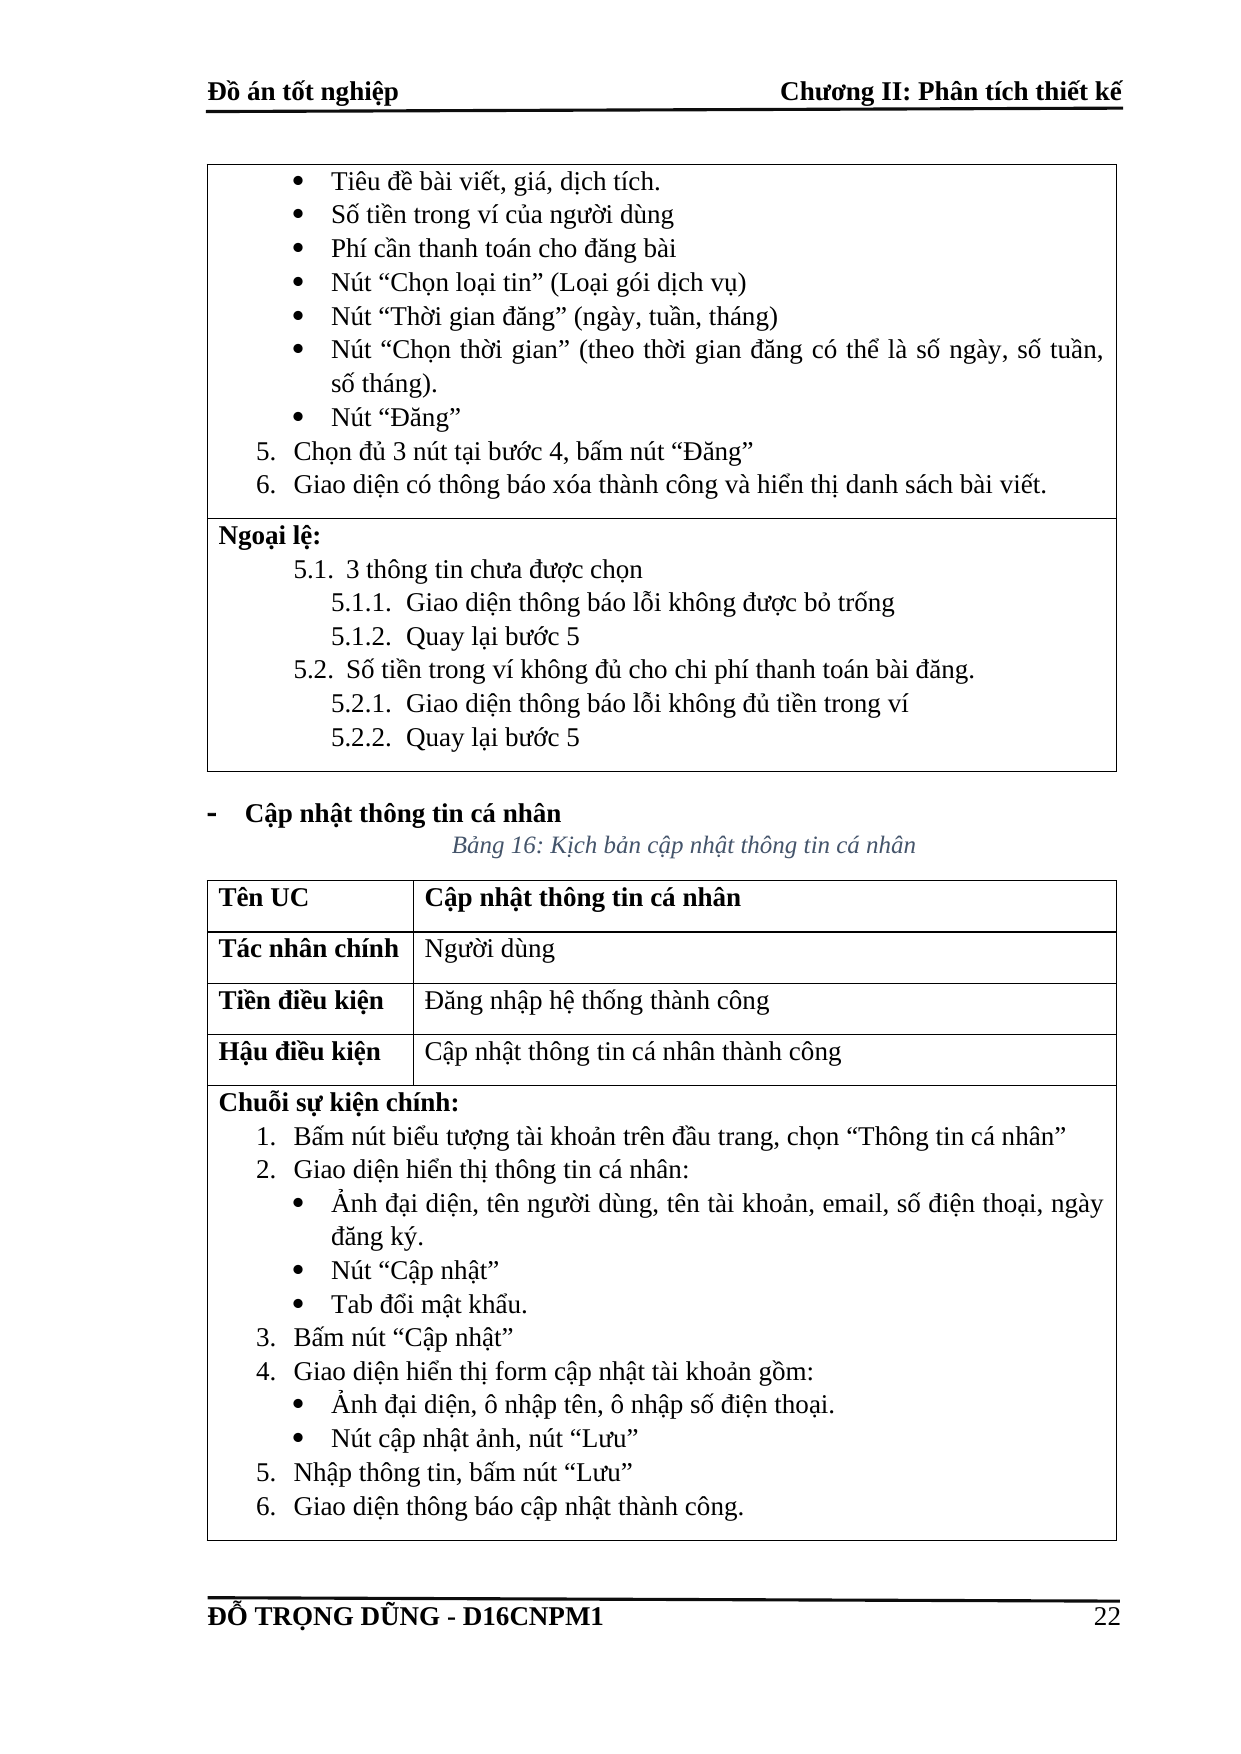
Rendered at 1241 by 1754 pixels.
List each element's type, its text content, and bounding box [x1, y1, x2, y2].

table_header Cập nhật thông tin cá nhân [414, 881, 1116, 931]
table_cell Hậu điều kiện [208, 1035, 413, 1085]
text Bảng 16: Kịch bản cập nhật thông tin cá nhân [244, 831, 1123, 859]
table_cell Chuỗi sự kiện chính: Bấm nút biểu tượng tài khoản trên đầu trang, chọn “Thông tin cá nhân” Giao diện hiển thị thông tin cá nhân: Ảnh đại diện, tên người dùng, tên tài khoản, email, số điện thoại, ngày đăng ký. Nút “Cập nhật” Tab đổi mật khẩu. Bấm nút “Cập nhật” Giao diện hiển thị form cập nhật tài khoản gồm: Ảnh đại diện, ô nhập tên, ô nhập số điện thoại. Nút cập nhật ảnh, nút “Lưu” Nhập thông tin, bấm nút “Lưu” Giao diện thông báo cập nhật thành công. [208, 1086, 1116, 1540]
table_cell Cập nhật thông tin cá nhân thành công [414, 1035, 1116, 1085]
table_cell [208, 165, 1116, 518]
table_cell Tác nhân chính [208, 933, 413, 983]
table_cell Đăng nhập hệ thống thành công [414, 984, 1116, 1034]
table_header Tên UC [208, 881, 413, 931]
table_cell Người dùng [414, 933, 1116, 983]
table_cell Tiền điều kiện [208, 984, 413, 1034]
table_cell Ngoại lệ: 3 thông tin chưa được chọn Giao diện thông báo lỗi không được bỏ trống Quay lại bước 5 Số tiền trong ví không đủ cho chi phí thanh toán bài đăng. Giao diện thông báo lỗi không đủ tiền trong ví Quay lại bước 5 [208, 519, 1116, 771]
list Cập nhật thông tin cá nhân [207, 797, 1123, 828]
